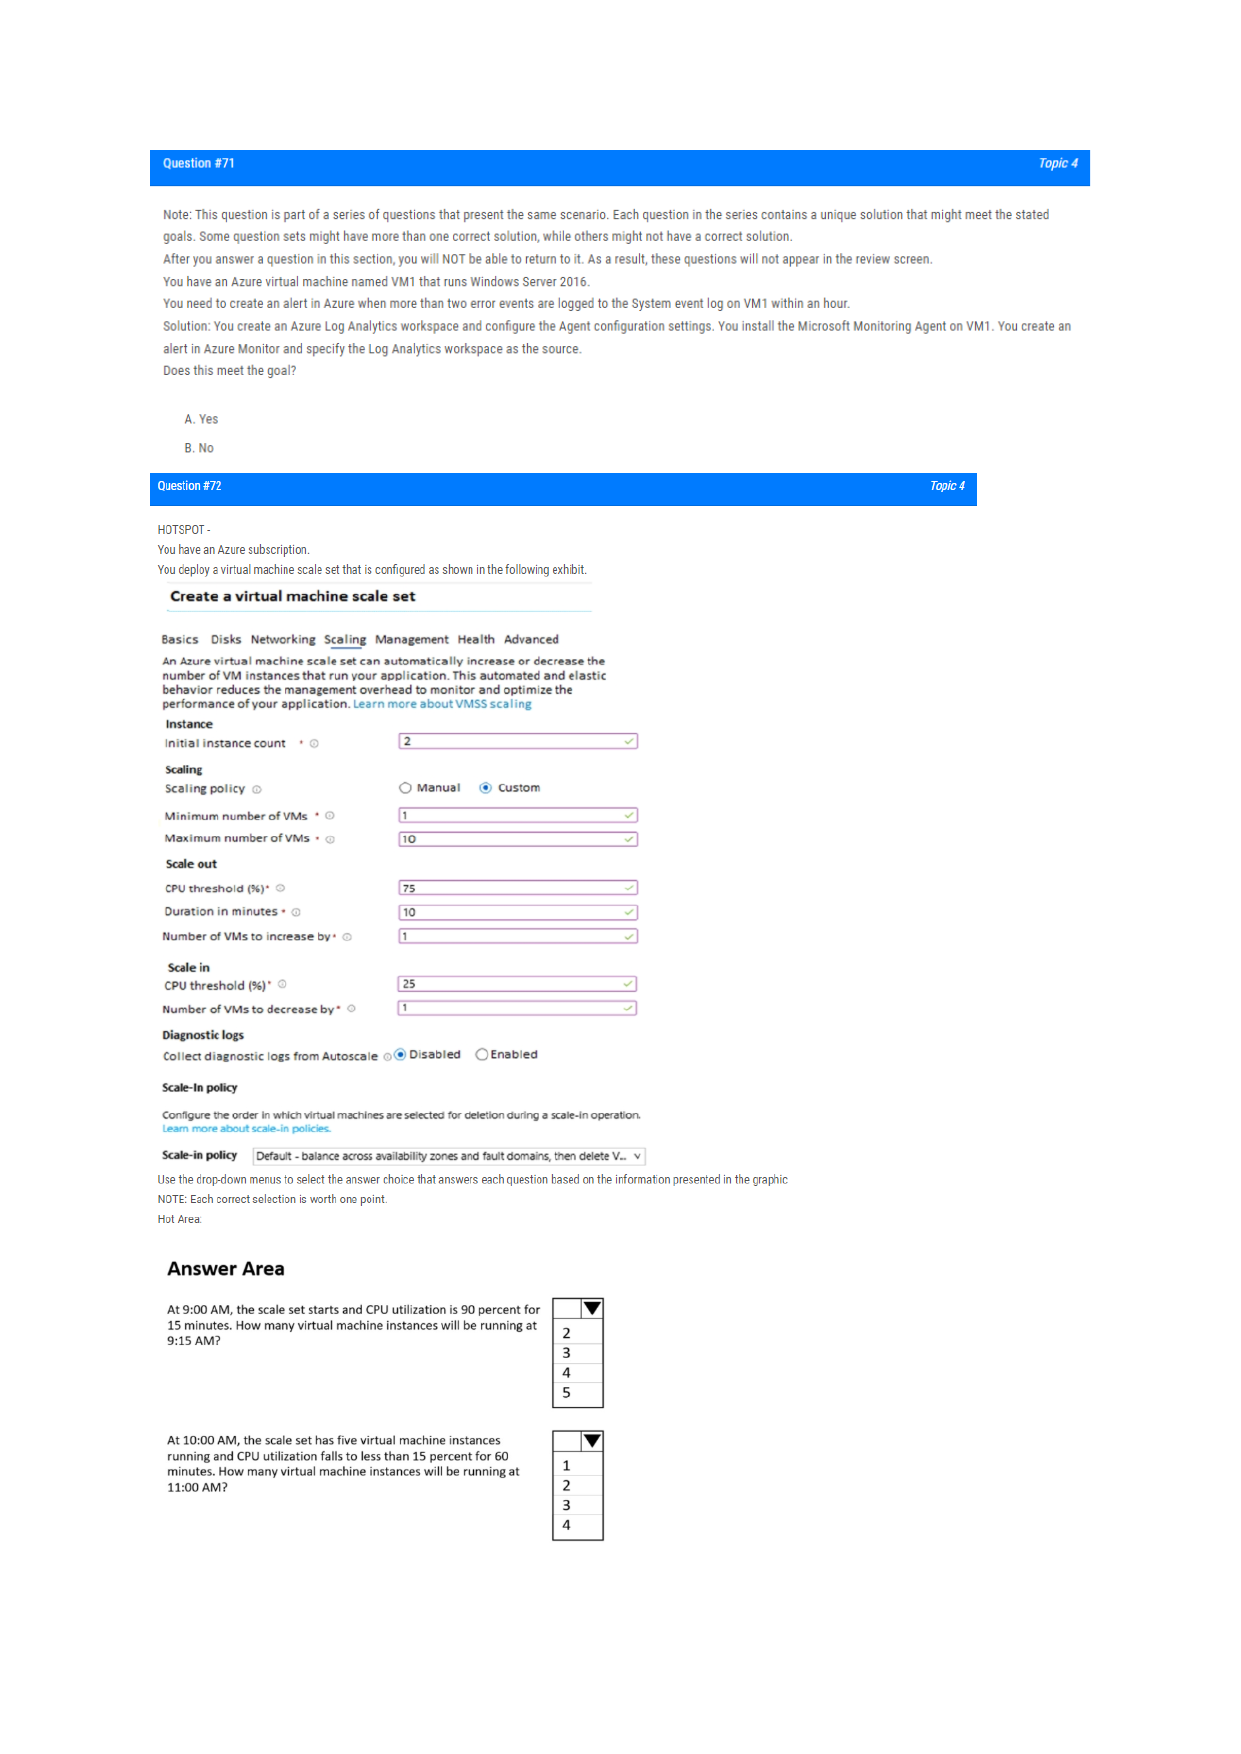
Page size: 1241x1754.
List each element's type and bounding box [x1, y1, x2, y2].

picture [150, 150, 1091, 472]
picture [150, 1253, 703, 1557]
picture [150, 473, 977, 1235]
